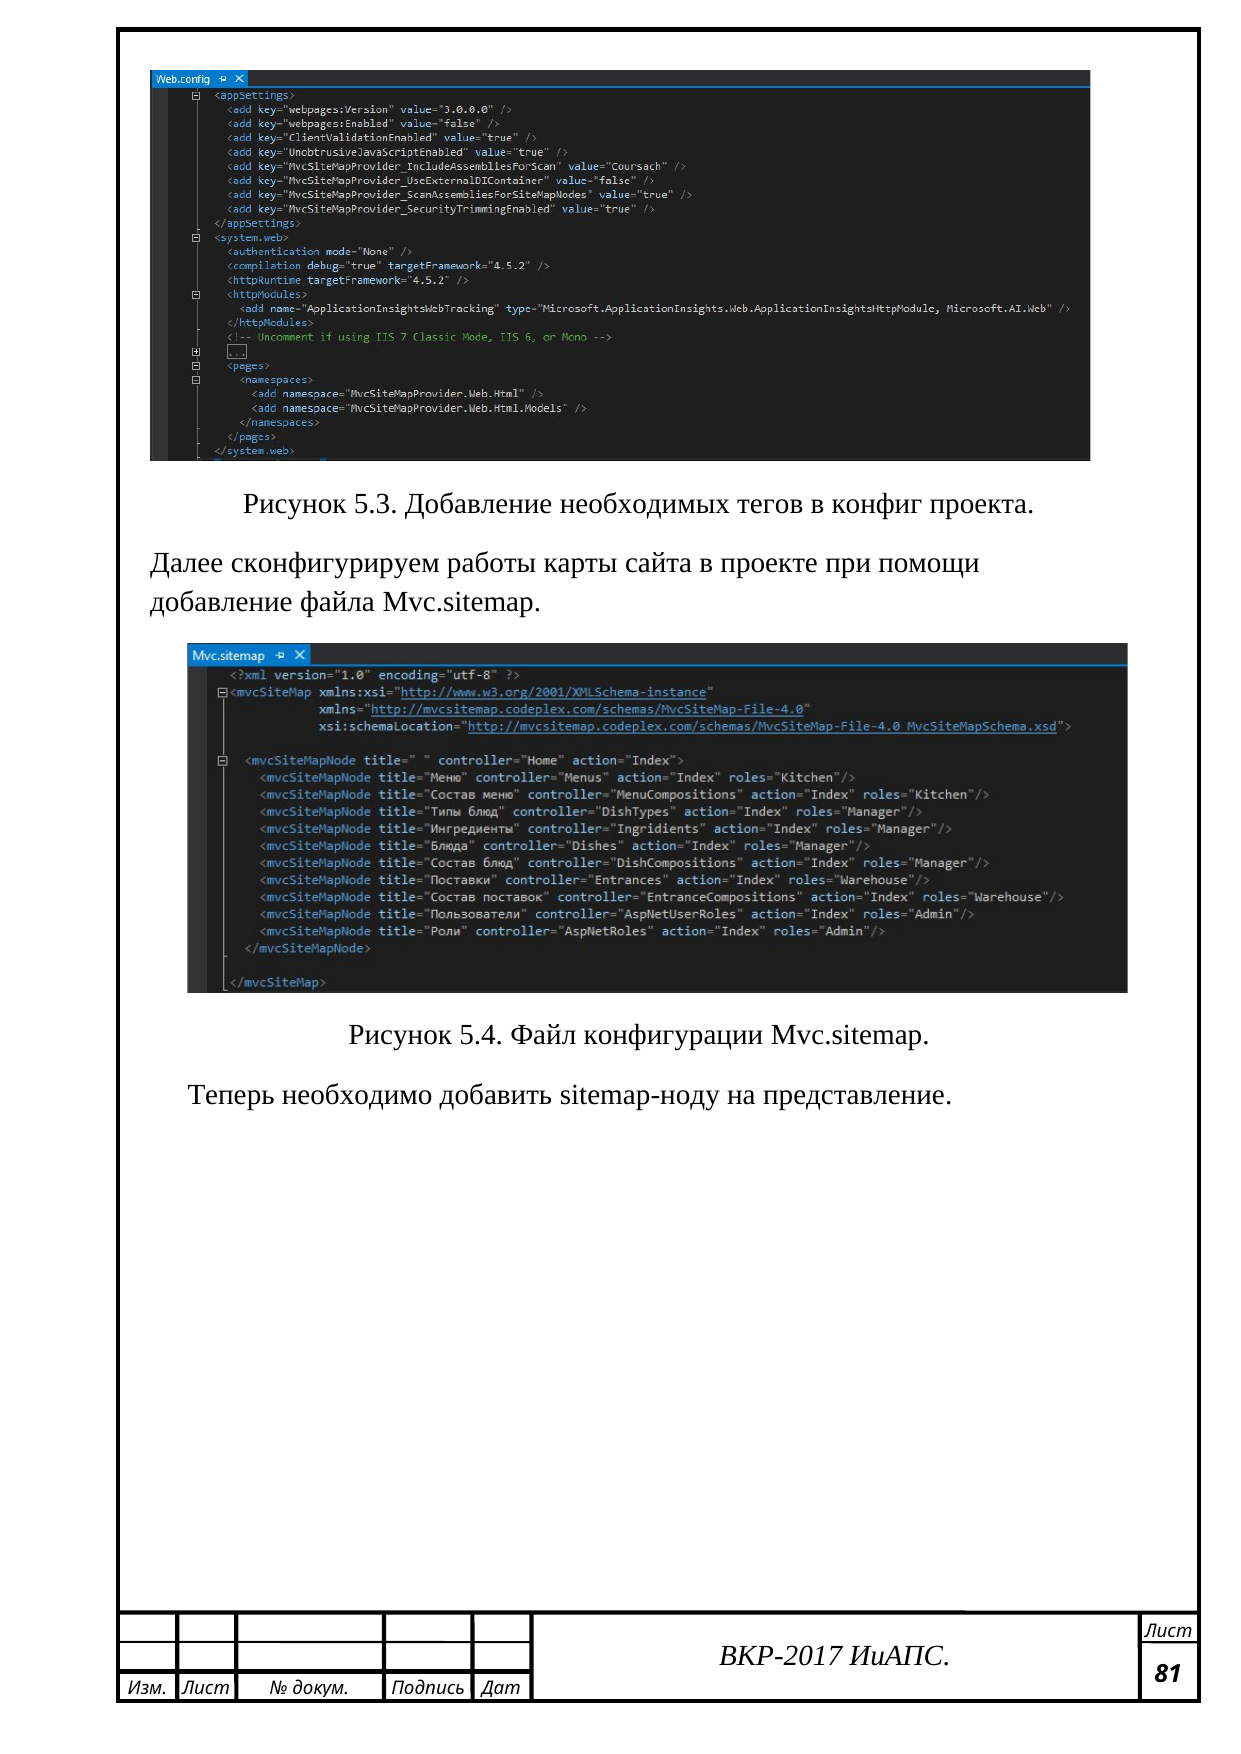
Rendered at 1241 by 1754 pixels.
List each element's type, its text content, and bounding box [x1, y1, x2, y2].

picture [187, 643, 1128, 993]
text Далее сконфигурируем работы карты сайта в проекте при помощи добавление файла Mvc.sitemap. [150, 545, 1090, 617]
text Рисунок 5.3. Добавление необходимых тегов в конфиг проекта. [150, 486, 1090, 519]
picture [150, 70, 1091, 461]
text Теперь необходимо добавить sitemap-ноду на представление. [150, 1077, 1090, 1110]
text Рисунок 5.4. Файл конфигурации Mvc.sitemap. [150, 1017, 1090, 1051]
